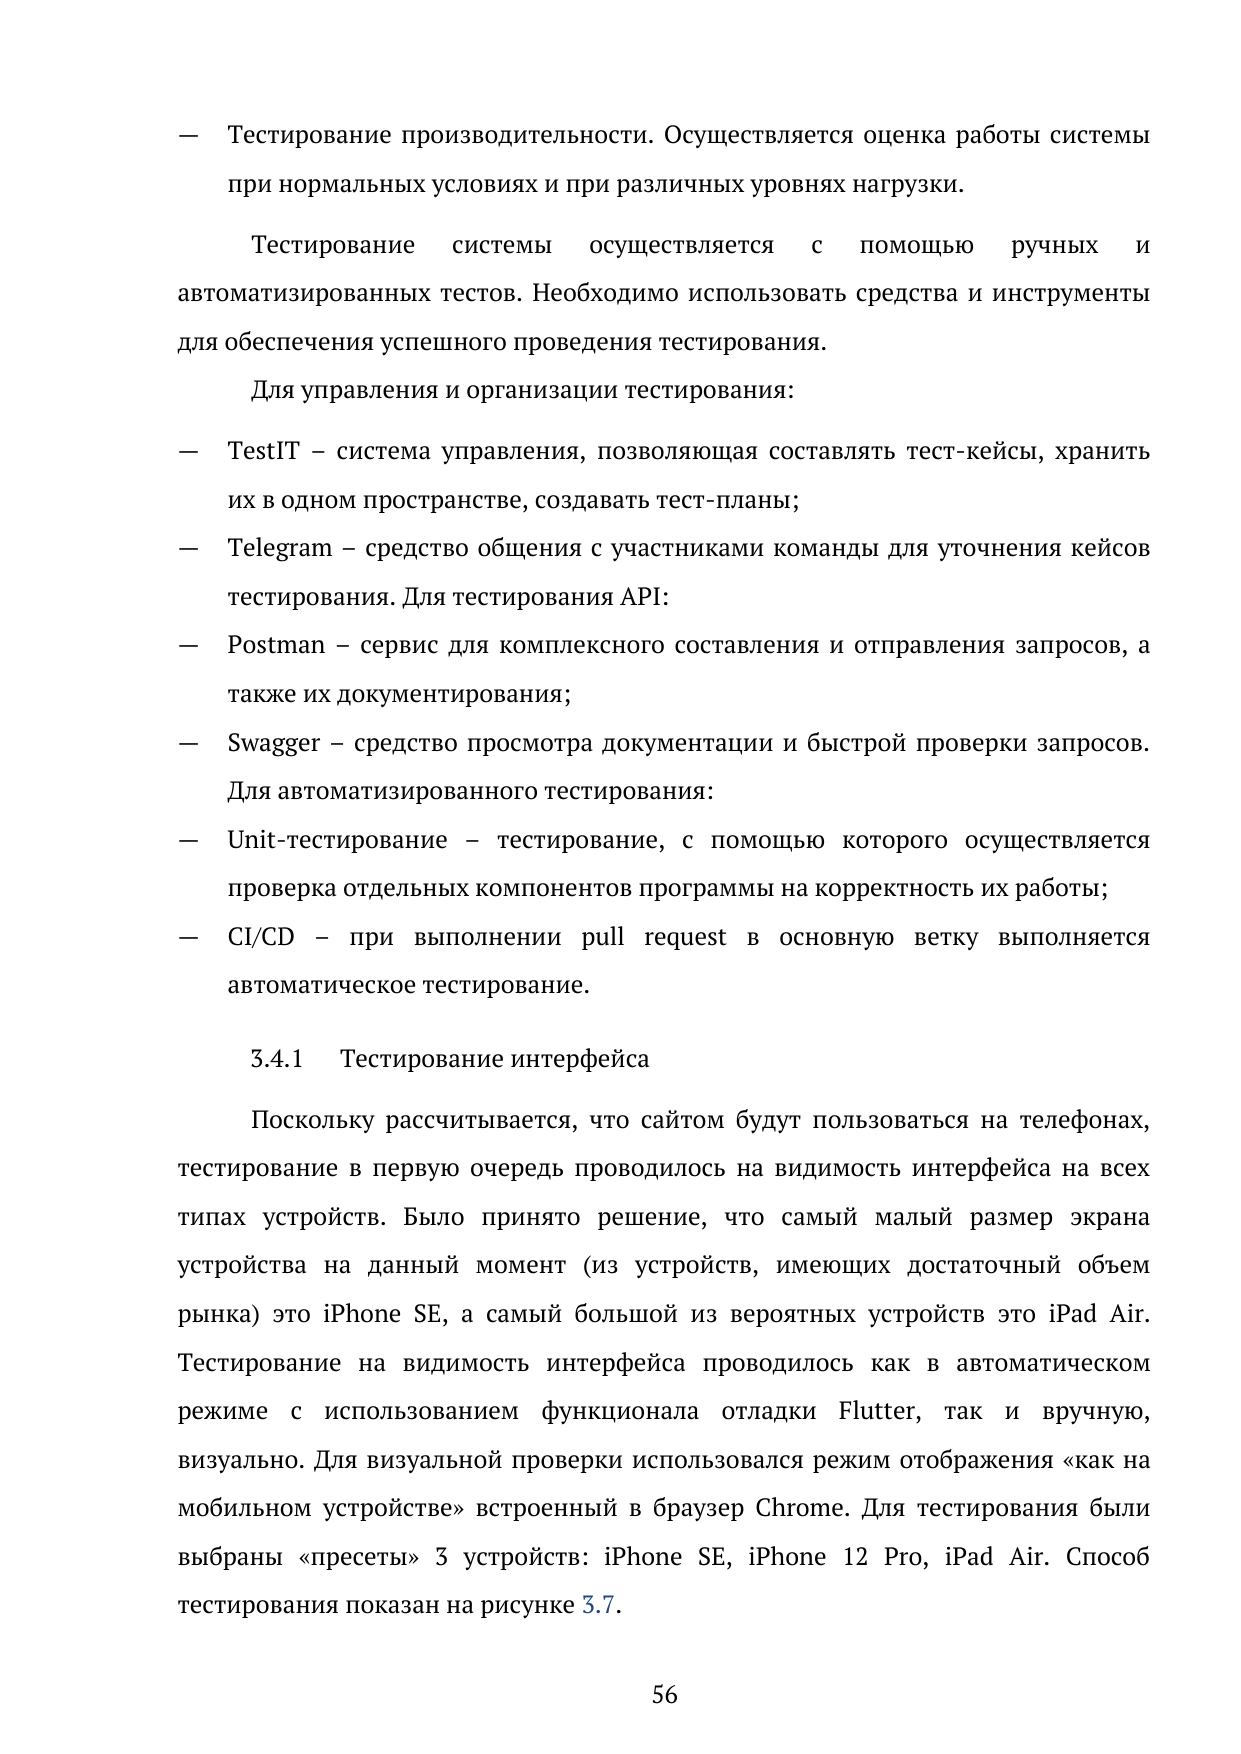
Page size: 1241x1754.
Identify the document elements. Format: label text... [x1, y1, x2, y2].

list Postman – сервис для комплексного составления и отправления запросов, а также их документирования; [177, 628, 1152, 709]
text Для управления и организации тестирования: [177, 373, 1152, 406]
list Swagger – средство просмотра документации и быстрой проверки запросов. Для автоматизированного тестирования: [177, 726, 1152, 807]
subtitle Тестирование интерфейса [250, 1042, 1152, 1074]
list TestIT – система управления, позволяющая составлять тест-кейсы, хранить их в одном пространстве, создавать тест-планы; [177, 434, 1152, 515]
list CI/CD – при выполнении pull request в основную ветку выполняется автоматическое тестирование. [177, 920, 1152, 1001]
text Поскольку рассчитывается, что сайтом будут пользоваться на телефонах, тестирование в первую очередь проводилось на видимость интерфейса на всех типах устройств. Было принято решение, что самый малый размер экрана устройства на данный момент (из устройств, имеющих достаточный объем рынка) это iPhone SE, а самый большой из вероятных устройств это iPad Air. Тестирование на видимость интерфейса проводилось как в автоматическом режиме с использованием функционала отладки Flutter, так и вручную, визуально. Для визуальной проверки использовался режим отображения «как на мобильном устройстве» встроенный в браузер Chrome. Для тестирования были выбраны «пресеты» 3 устройств: iPhone SE, iPhone 12 Pro, iPad Air. Способ тестирования показан на рисунке 3.7. [177, 1103, 1152, 1621]
list Unit-тестирование – тестирование, с помощью которого осуществляется проверка отдельных компонентов программы на корректность их работы; [177, 823, 1152, 904]
list Telegram – средство общения с участниками команды для уточнения кейсов тестирования. Для тестирования API: [177, 531, 1152, 612]
list Тестирование производительности. Осуществляется оценка работы системы при нормальных условиях и при различных уровнях нагрузки. [177, 118, 1152, 199]
text Тестирование системы осуществляется с помощью ручных и автоматизированных тестов. Необходимо использовать средства и инструменты для обеспечения успешного проведения тестирования. [177, 228, 1152, 357]
